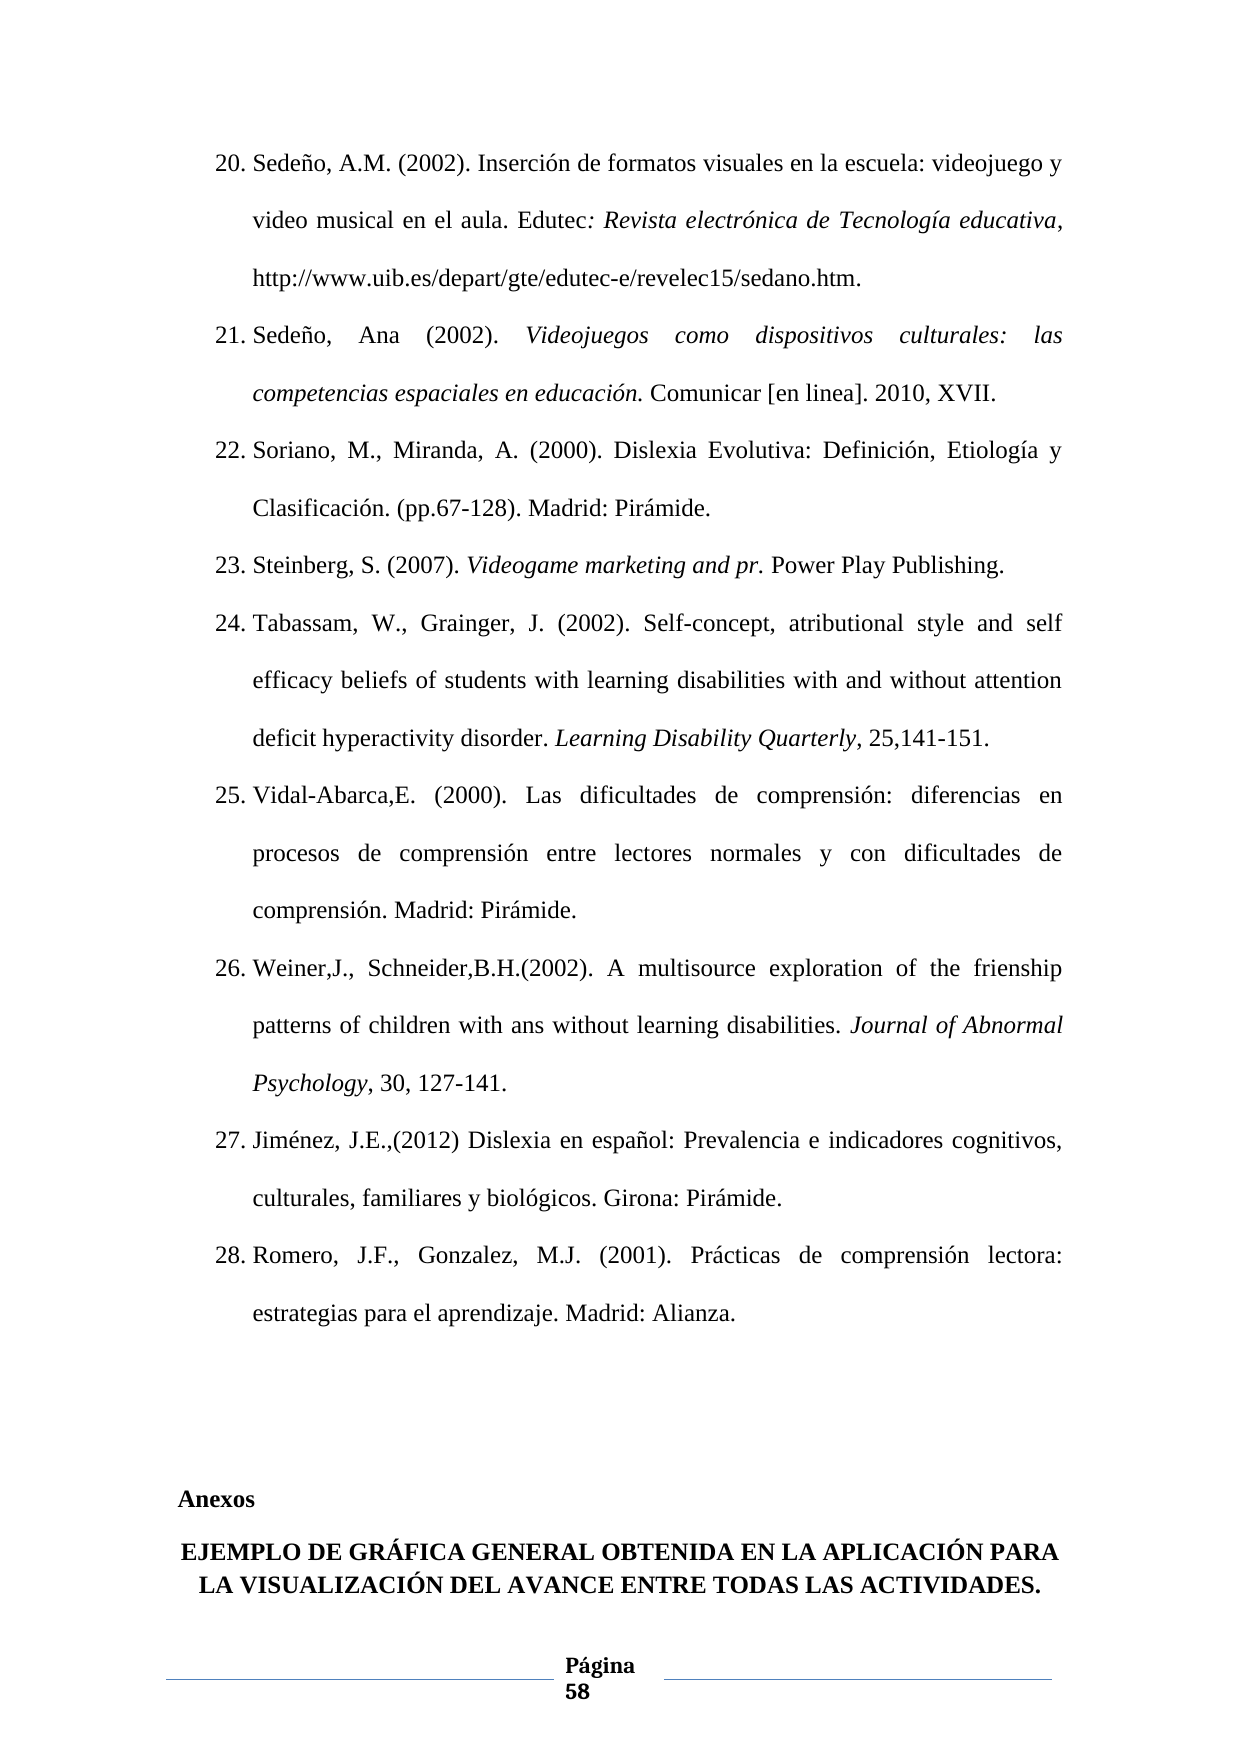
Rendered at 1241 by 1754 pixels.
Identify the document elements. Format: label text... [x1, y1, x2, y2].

text Anexos [177, 1484, 1063, 1512]
list Sedeño, Ana (2002). Videojuegos como dispositivos culturales: las competencias espaciales en educación. Comunicar [en linea]. 2010, XVII. [215, 320, 1063, 406]
text EJEMPLO DE GRÁFICA GENERAL OBTENIDA EN LA APLICACIÓN PARA LA VISUALIZACIÓN DEL AVANCE ENTRE TODAS LAS ACTIVIDADES. [177, 1537, 1063, 1599]
list Romero, J.F., Gonzalez, M.J. (2001). Prácticas de comprensión lectora: estrategias para el aprendizaje. Madrid: Alianza. [215, 1240, 1063, 1326]
list Steinberg, S. (2007). Videogame marketing and pr. Power Play Publishing. [215, 550, 1063, 579]
list Tabassam, W., Grainger, J. (2002). Self-concept, atributional style and self efficacy beliefs of students with learning disabilities with and without attention deficit hyperactivity disorder. Learning Disability Quarterly, 25,141-151. [215, 608, 1063, 751]
list Soriano, M., Miranda, A. (2000). Dislexia Evolutiva: Definición, Etiología y Clasificación. (pp.67-128). Madrid: Pirámide. [215, 435, 1063, 521]
list Weiner,J., Schneider,B.H.(2002). A multisource exploration of the frienship patterns of children with ans without learning disabilities. Journal of Abnormal Psychology, 30, 127-141. [215, 953, 1063, 1096]
list Vidal-Abarca,E. (2000). Las dificultades de comprensión: diferencias en procesos de comprensión entre lectores normales y con dificultades de comprensión. Madrid: Pirámide. [215, 780, 1063, 924]
list Jiménez, J.E.,(2012) Dislexia en español: Prevalencia e indicadores cognitivos, culturales, familiares y biológicos. Girona: Pirámide. [215, 1125, 1063, 1211]
list Sedeño, A.M. (2002). Inserción de formatos visuales en la escuela: videojuego y video musical en el aula. Edutec: Revista electrónica de Tecnología educativa, http://www.uib.es/depart/gte/edutec-e/revelec15/sedano.htm. [215, 148, 1063, 291]
